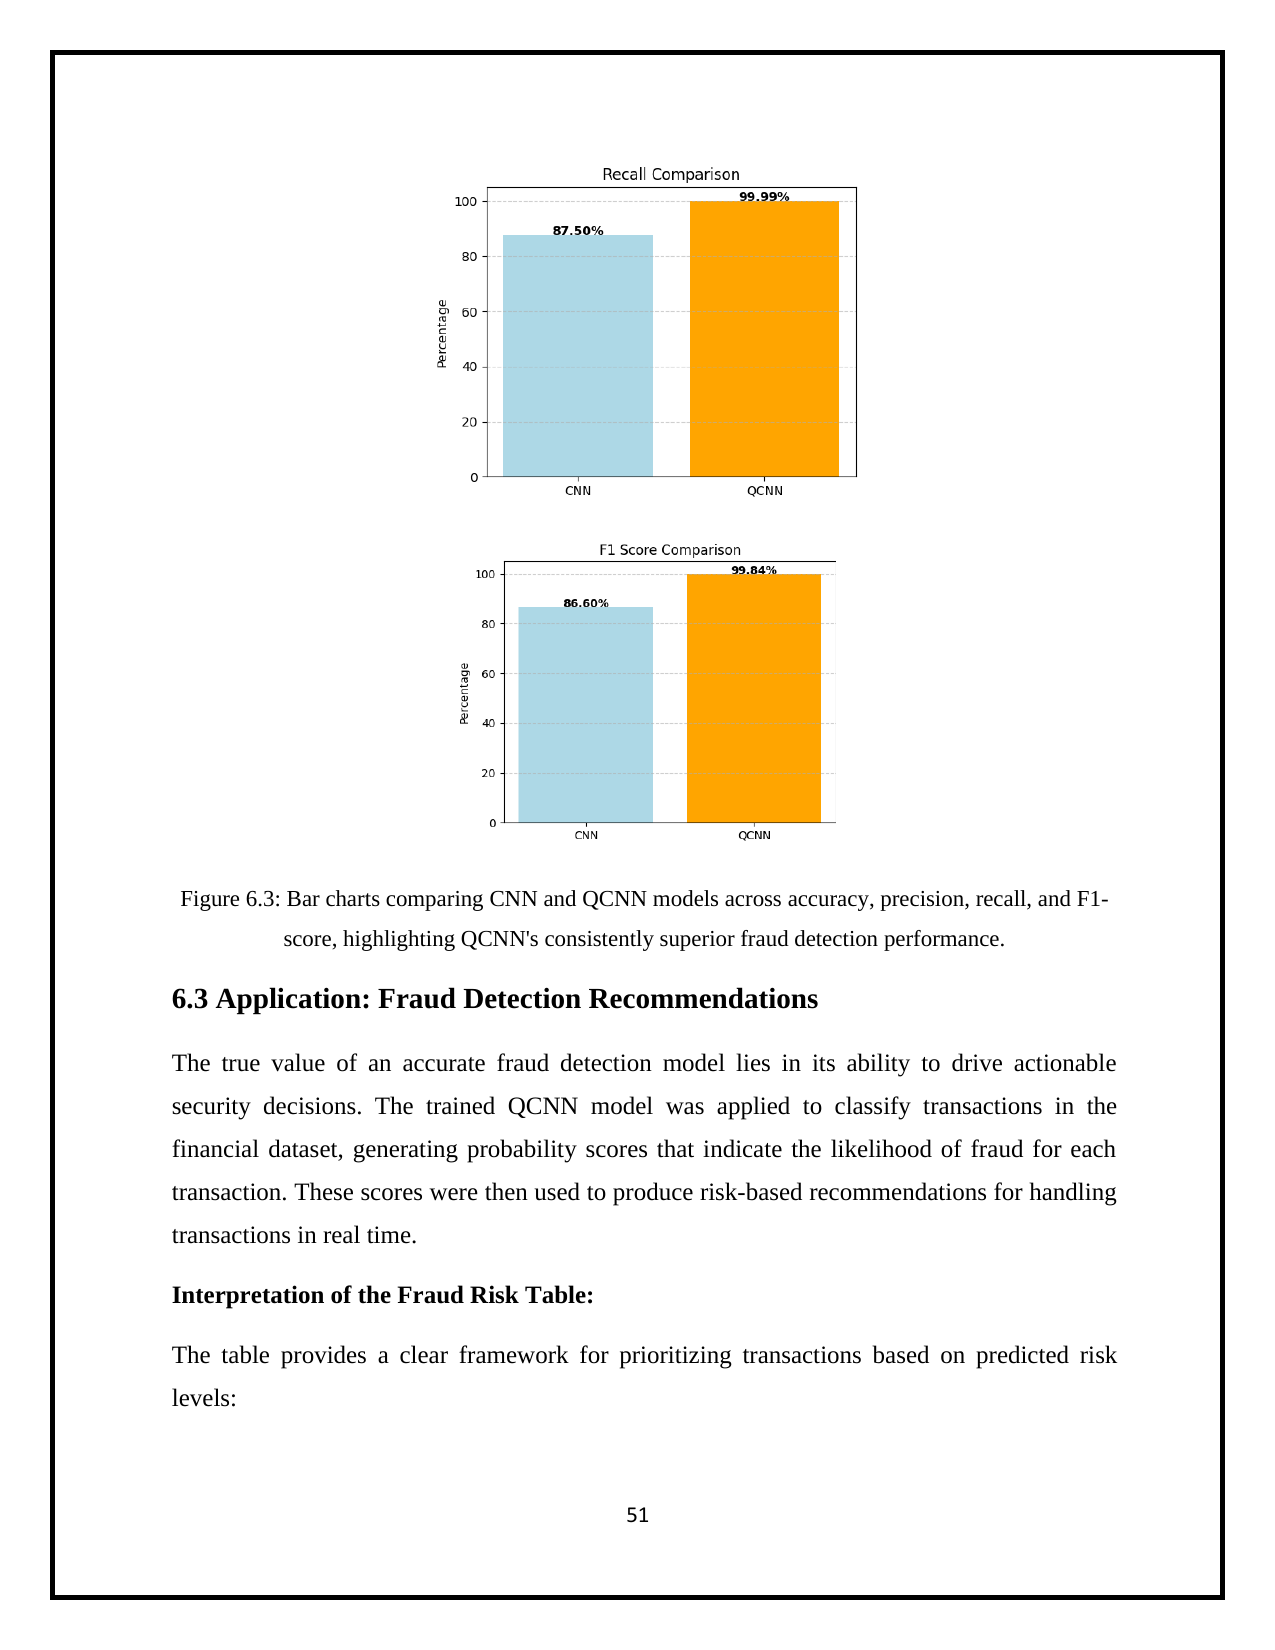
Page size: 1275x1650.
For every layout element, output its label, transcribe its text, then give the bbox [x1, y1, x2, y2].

picture [429, 150, 861, 502]
text The table provides a clear framework for prioritizing transactions based on predicted risk levels: [172, 1340, 1118, 1412]
text The true value of an accurate fraud detection model lies in its ability to drive actionable security decisions. The trained QCNN model was applied to classify transactions in the financial dataset, generating probability scores that indicate the likelihood of fraud for each transaction. These scores were then used to produce risk-based recommendations for handling transactions in real time. [172, 1048, 1118, 1249]
picture [453, 541, 836, 847]
text 6.3 Application: Fraud Detection Recommendations [172, 981, 1118, 1014]
text Interpretation of the Fraud Risk Table: [172, 1280, 1118, 1309]
text Figure 6.3: Bar charts comparing CNN and QCNN models across accuracy, precision, recall, and F1-score, highlighting QCNN's consistently superior fraud detection performance. [172, 885, 1118, 951]
